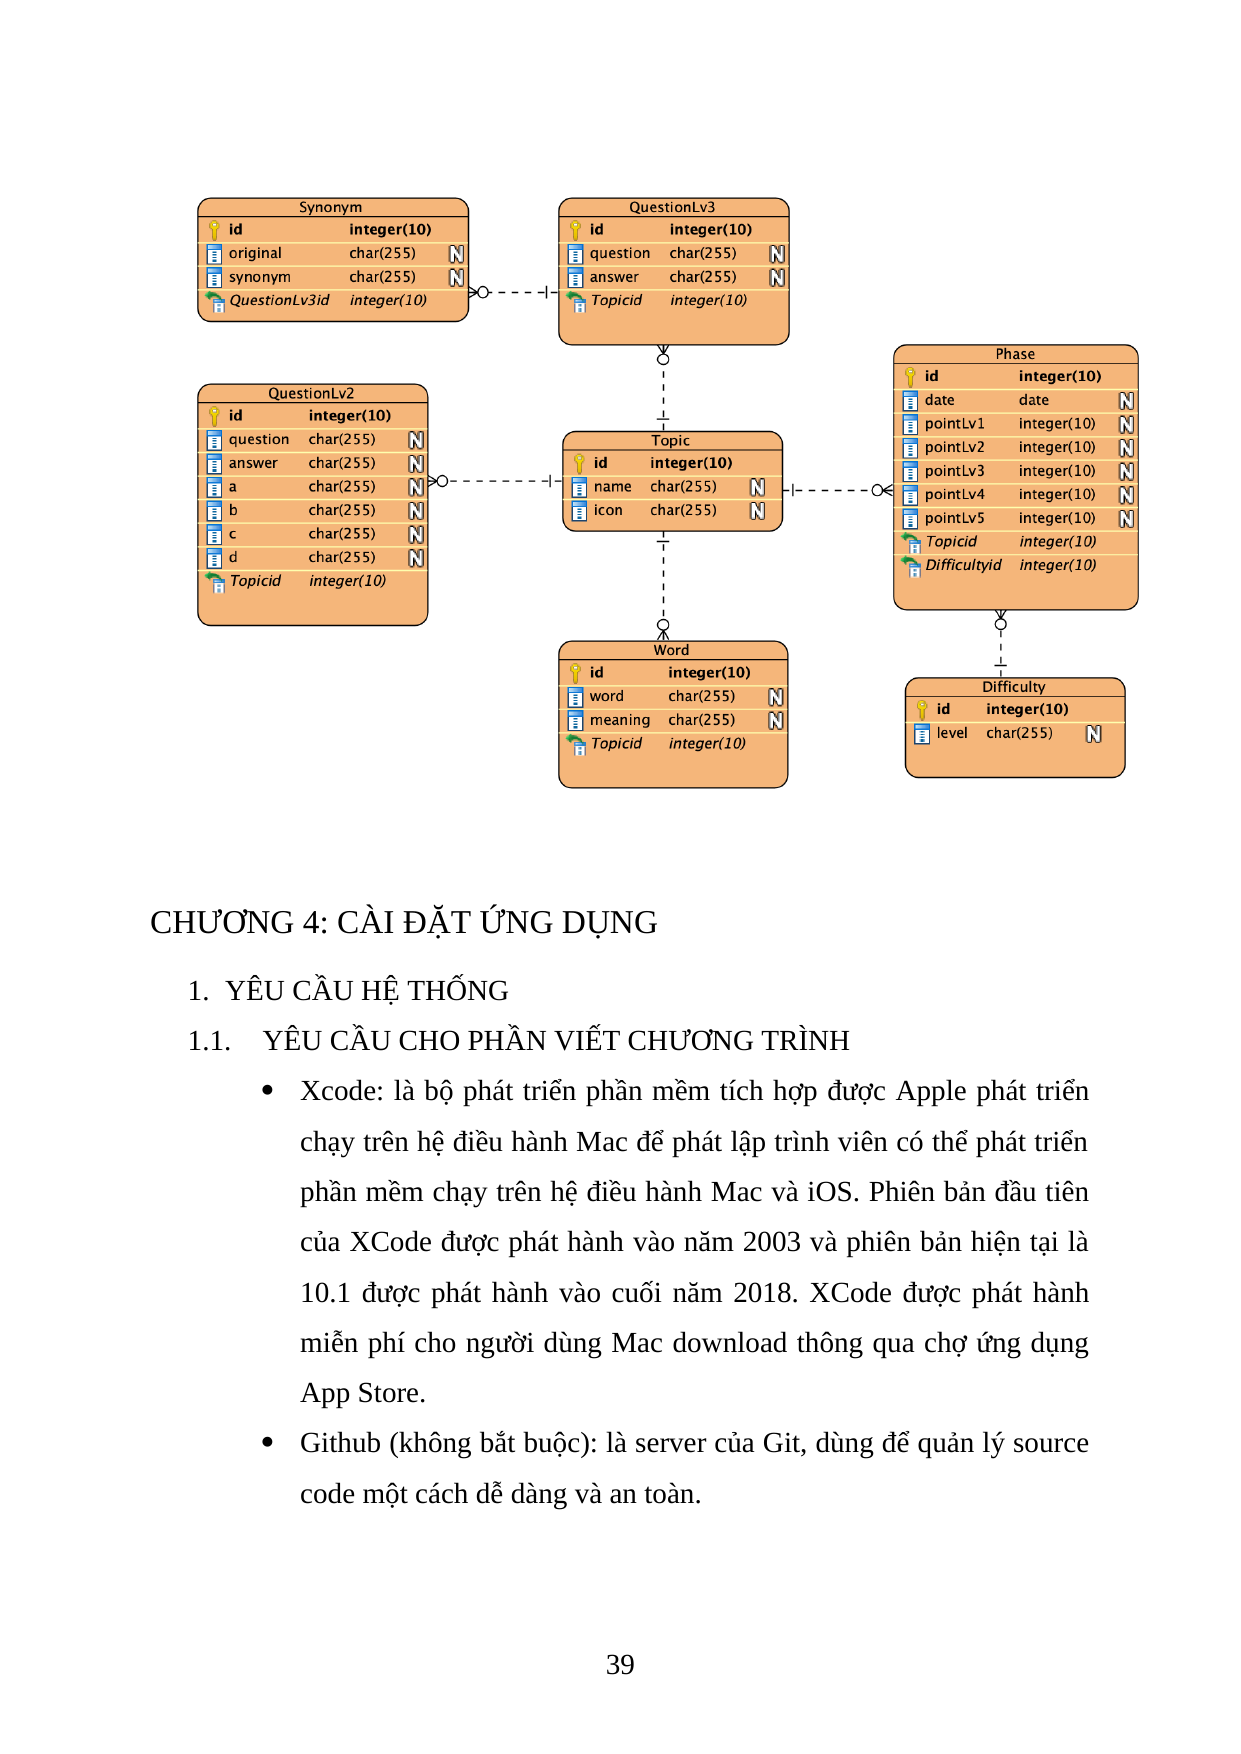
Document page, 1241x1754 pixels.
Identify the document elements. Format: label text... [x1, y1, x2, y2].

list Xcode: là bộ phát triển phần mềm tích hợp được Apple phát triển chạy trên hệ điều hành Mac để phát lập trình viên có thể phát triển phần mềm chạy trên hệ điều hành Mac và iOS. Phiên bản đầu tiên của XCode được phát hành vào năm 2003 và phiên bản hiện tại là 10.1 được phát hành vào cuối năm 2018. XCode được phát hành miễn phí cho người dùng Mac download thông qua chợ ứng dụng App Store. [262, 1073, 1090, 1409]
subtitle CHƯƠNG 4: CÀI ĐẶT ỨNG DỤNG [150, 903, 1090, 941]
picture [150, 150, 1224, 845]
list Github (không bắt buộc): là server của Git, dùng để quản lý source code một cách dễ dàng và an toàn. [262, 1426, 1090, 1509]
list YÊU CẦU CHO PHẦN VIẾT CHƯƠNG TRÌNH [187, 1023, 1090, 1057]
list YÊU CẦU HỆ THỐNG [187, 973, 1090, 1006]
